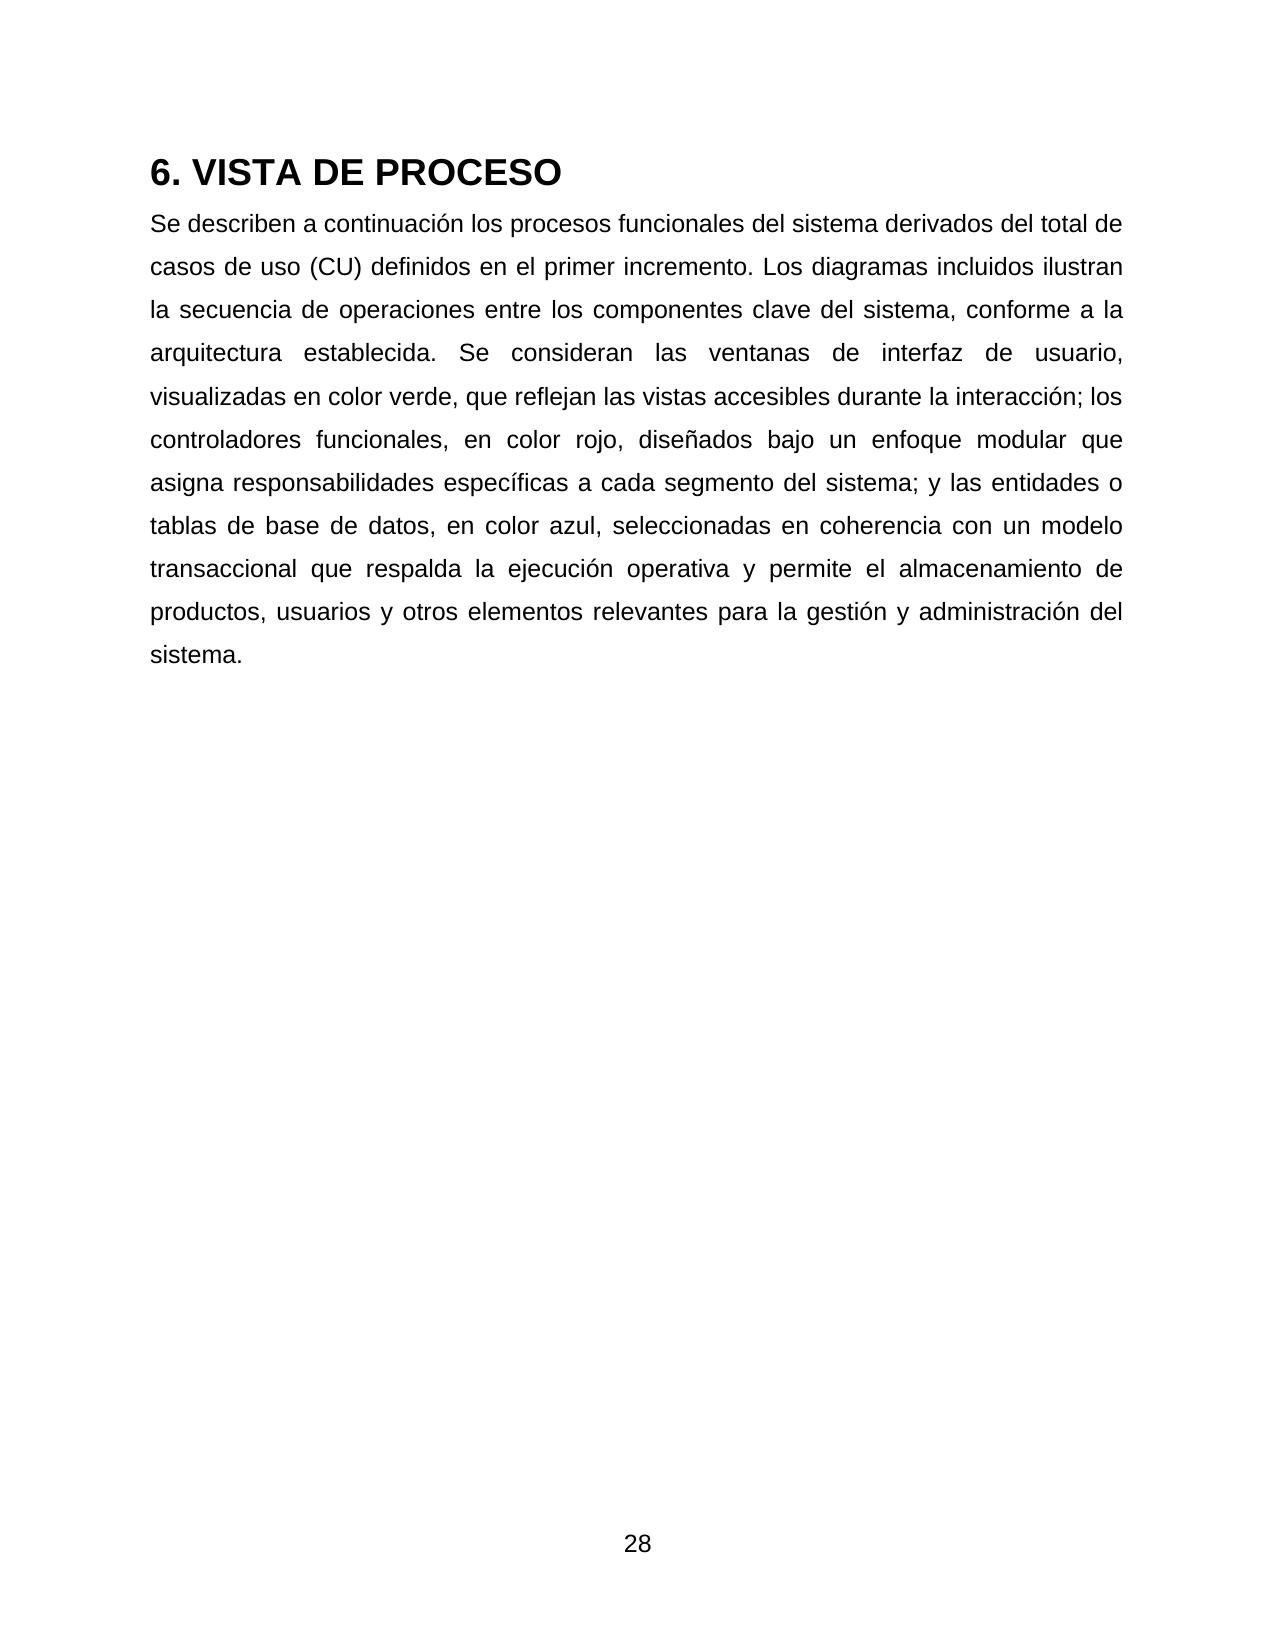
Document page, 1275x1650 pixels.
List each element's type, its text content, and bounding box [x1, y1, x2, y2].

subtitle Vista de Proceso [150, 150, 1125, 193]
text Se describen a continuación los procesos funcionales del sistema derivados del total de casos de uso (CU) definidos en el primer incremento. Los diagramas incluidos ilustran la secuencia de operaciones entre los componentes clave del sistema, conforme a la arquitectura establecida. Se consideran las ventanas de interfaz de usuario, visualizadas en color verde, que reflejan las vistas accesibles durante la interacción; los controladores funcionales, en color rojo, diseñados bajo un enfoque modular que asigna responsabilidades específicas a cada segmento del sistema; y las entidades o tablas de base de datos, en color azul, seleccionadas en coherencia con un modelo transaccional que respalda la ejecución operativa y permite el almacenamiento de productos, usuarios y otros elementos relevantes para la gestión y administración del sistema. [150, 209, 1125, 669]
